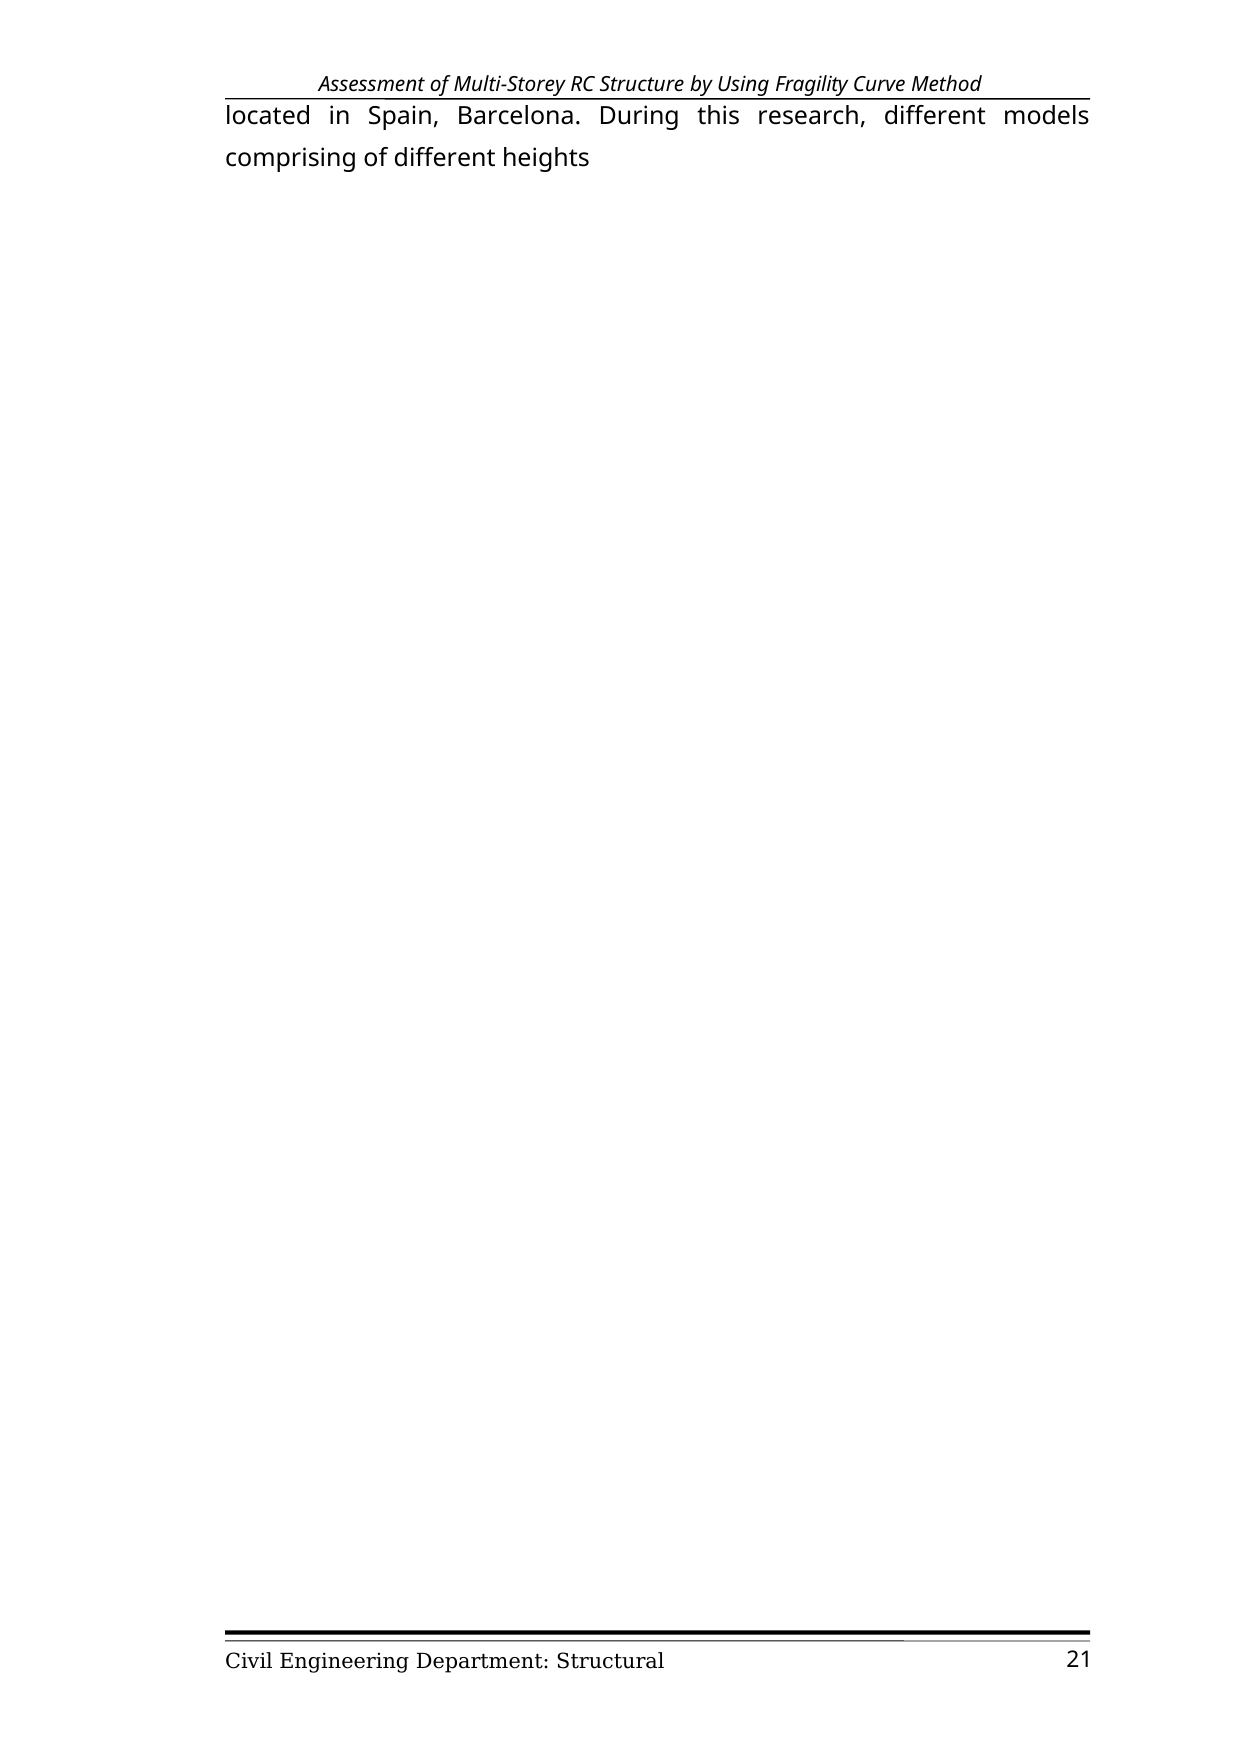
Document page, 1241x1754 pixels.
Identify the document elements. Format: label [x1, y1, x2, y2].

text [225, 98, 1091, 174]
